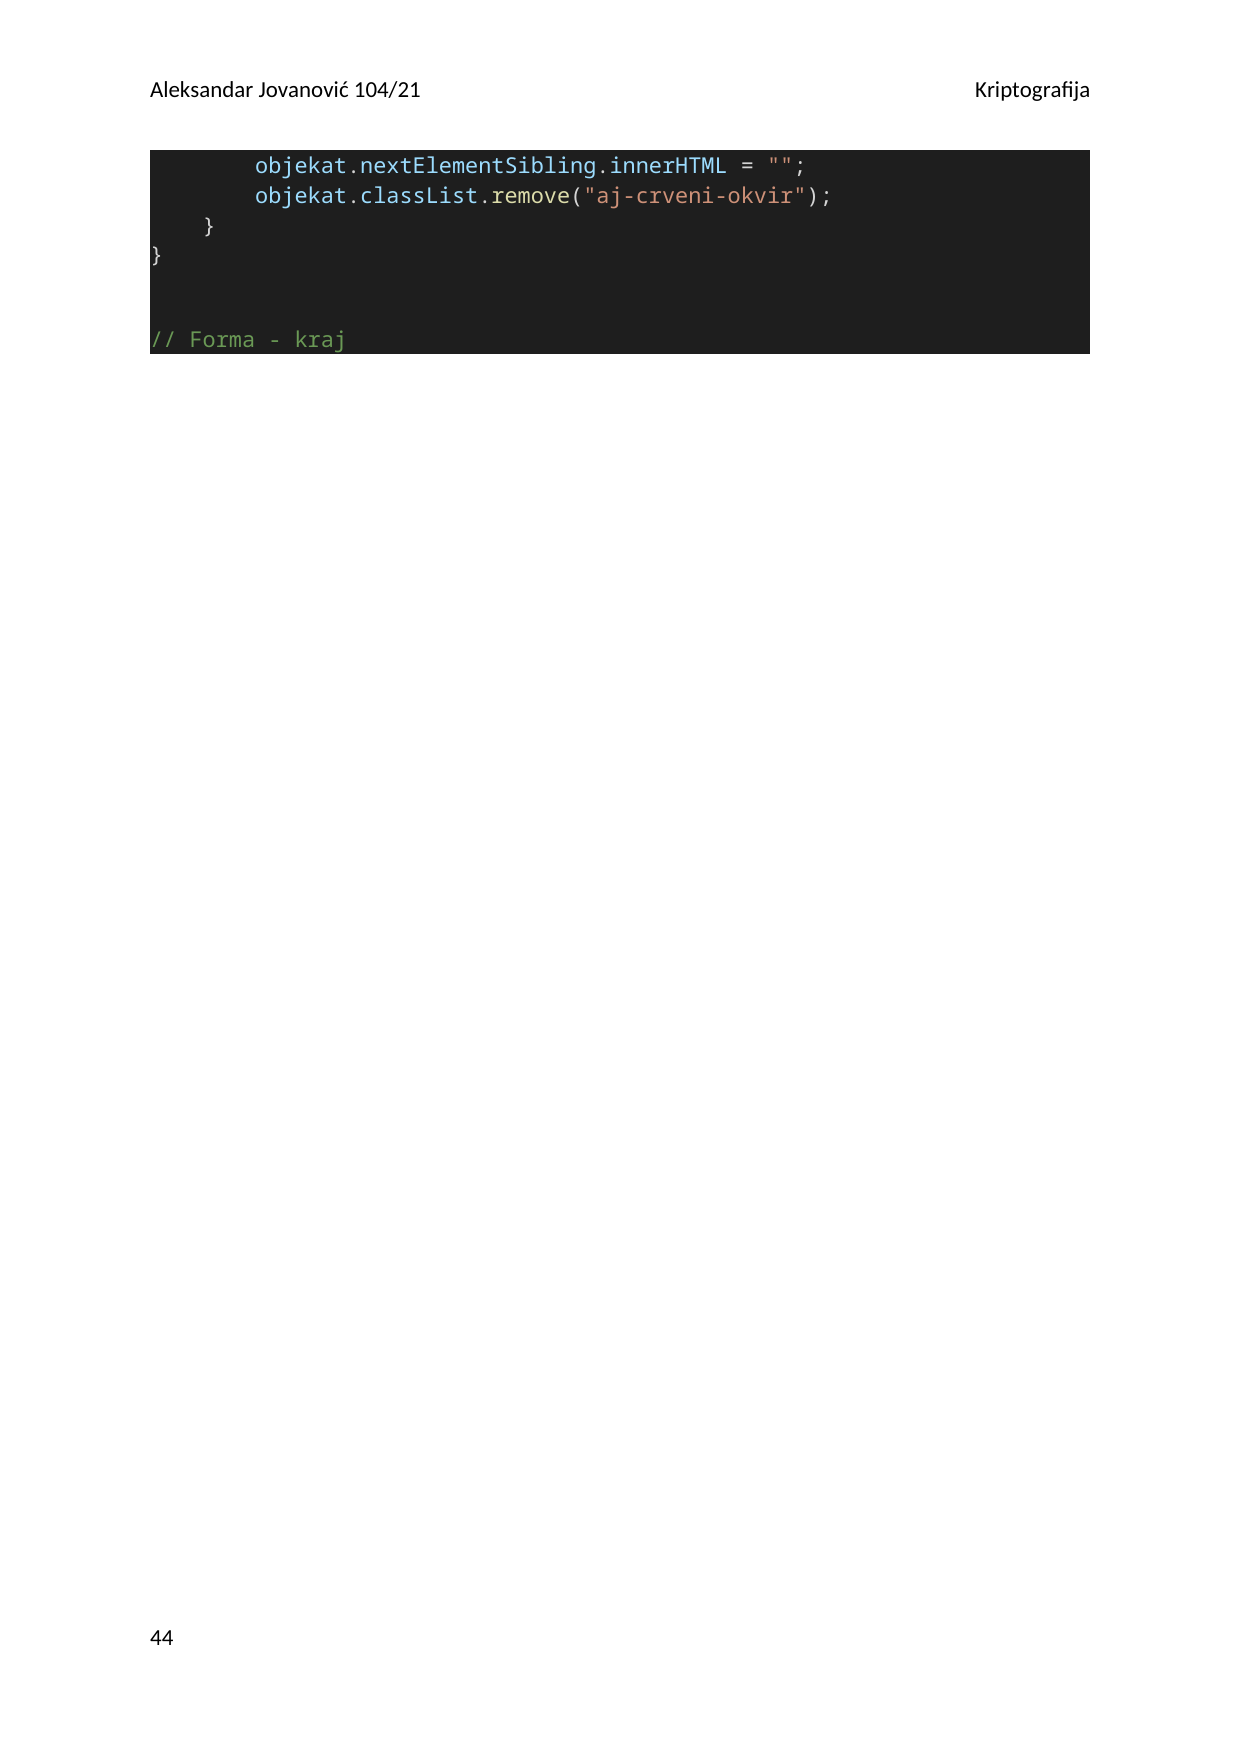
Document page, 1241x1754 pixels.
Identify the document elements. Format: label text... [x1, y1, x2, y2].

text } [150, 239, 1090, 269]
text // Forma - kraj [150, 324, 1090, 354]
text objekat.classList.remove("aj-crveni-okvir"); [150, 180, 1090, 209]
text } [150, 209, 1090, 239]
text objekat.nextElementSibling.innerHTML = ""; [150, 150, 1090, 180]
